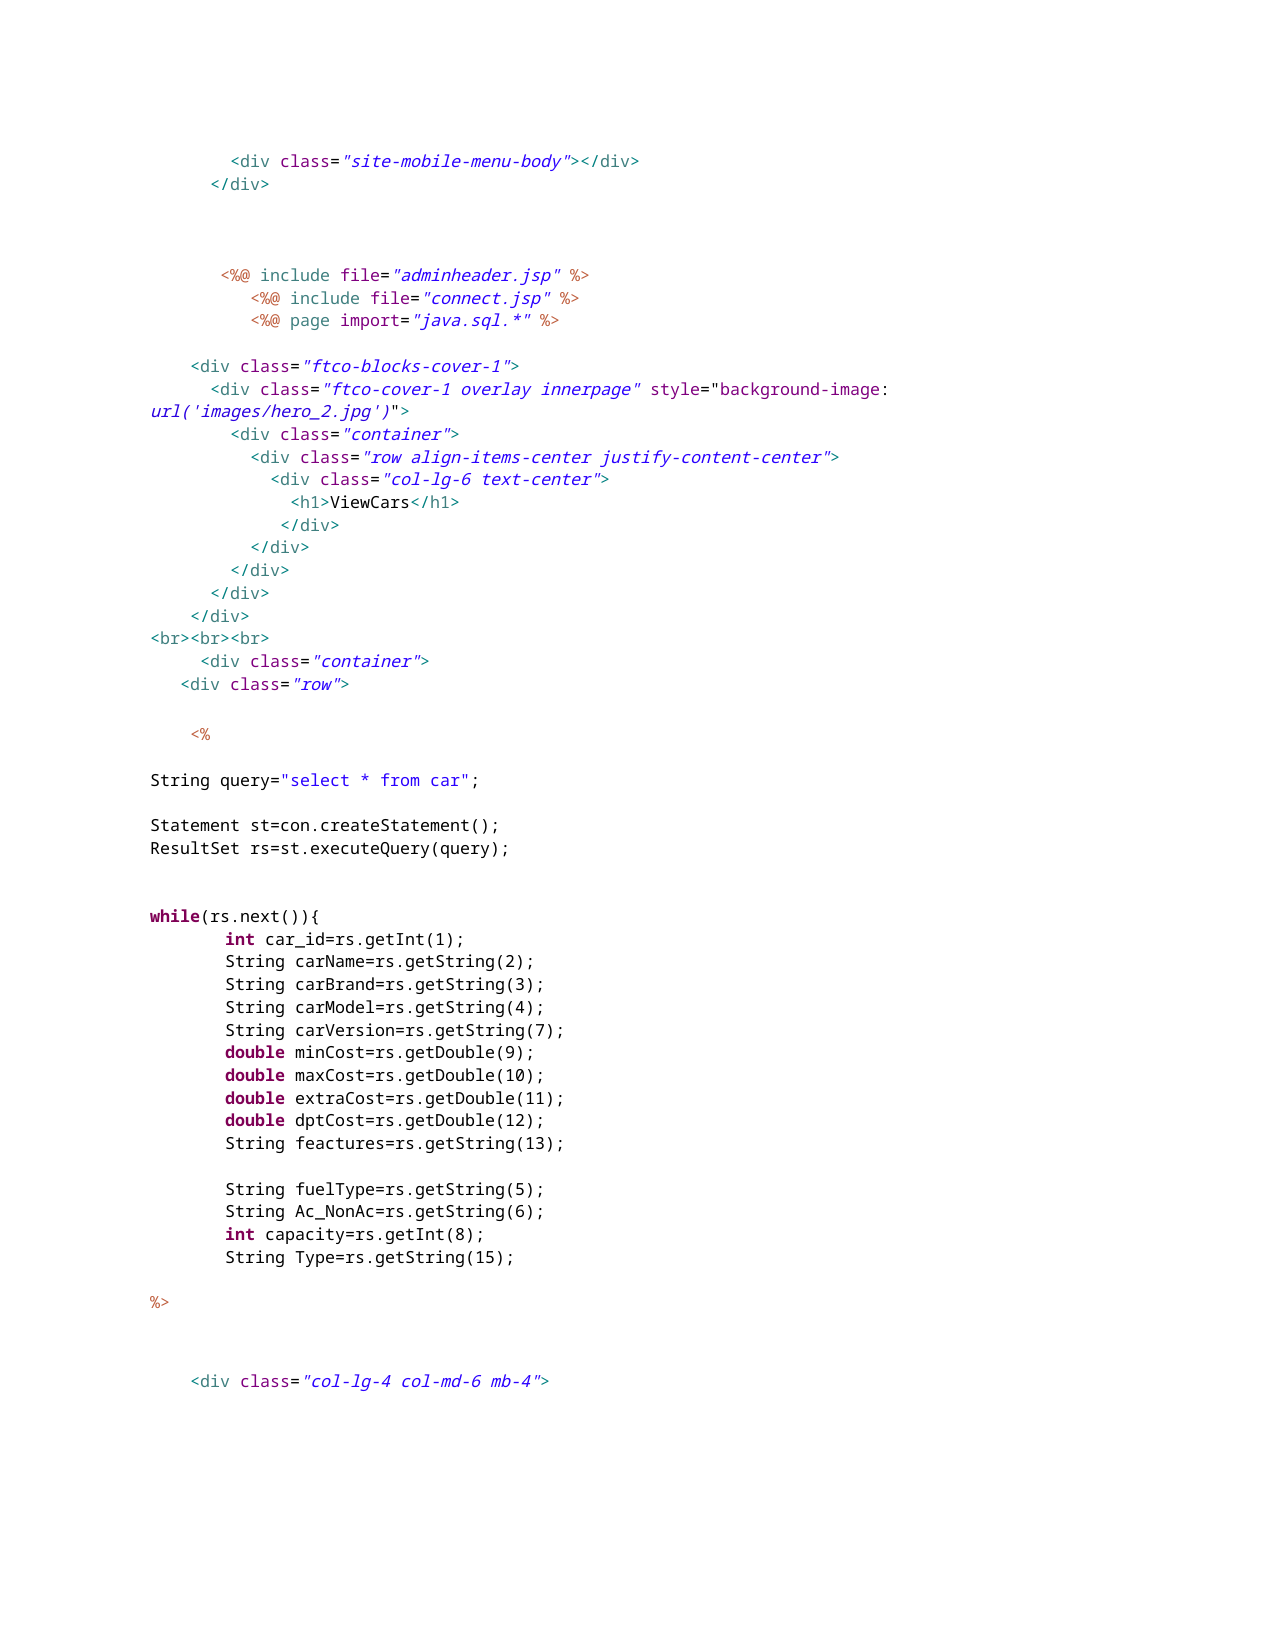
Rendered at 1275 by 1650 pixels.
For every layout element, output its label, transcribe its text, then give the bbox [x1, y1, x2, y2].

text String feactures=rs.getString(13); [150, 1132, 1125, 1154]
text double extraCost=rs.getDouble(11); [150, 1086, 1125, 1109]
text <div class="ftco-cover-1 overlay innerpage" style="background-image: url('images/hero_2.jpg')"> [150, 377, 1125, 422]
text %> [150, 1291, 1125, 1313]
text </div> [150, 581, 1125, 604]
text <div class="col-lg-6 text-center"> [150, 468, 1125, 491]
text String carName=rs.getString(2); [150, 950, 1125, 973]
text ResultSet rs=st.executeQuery(query); [150, 837, 1125, 859]
text <div class="container"> [150, 422, 1125, 445]
text </div> [150, 513, 1125, 536]
text <h1>ViewCars</h1> [150, 491, 1125, 513]
text double minCost=rs.getDouble(9); [150, 1041, 1125, 1064]
text <div class="row align-items-center justify-content-center"> [150, 445, 1125, 468]
text double dptCost=rs.getDouble(12); [150, 1109, 1125, 1132]
text String fuelType=rs.getString(5); [150, 1177, 1125, 1200]
text <div class="col-lg-4 col-md-6 mb-4"> [150, 1369, 1125, 1392]
text <div class="row"> [150, 672, 1125, 695]
text String query="select * from car"; [150, 768, 1125, 791]
text String Ac_NonAc=rs.getString(6); [150, 1200, 1125, 1223]
text <% [150, 723, 1125, 746]
text <%@ include file="connect.jsp" %> [150, 286, 1125, 309]
text <%@ include file="adminheader.jsp" %> [150, 263, 1125, 286]
text String Type=rs.getString(15); [150, 1245, 1125, 1268]
text String carBrand=rs.getString(3); [150, 973, 1125, 996]
text String carVersion=rs.getString(7); [150, 1018, 1125, 1041]
text double maxCost=rs.getDouble(10); [150, 1064, 1125, 1086]
text </div> [150, 559, 1125, 581]
text int car_id=rs.getInt(1); [150, 927, 1125, 950]
text </div> [150, 604, 1125, 627]
text </div> [150, 536, 1125, 559]
text int capacity=rs.getInt(8); [150, 1223, 1125, 1245]
text <div class="site-mobile-menu-body"></div> [150, 150, 1125, 173]
text <div class="ftco-blocks-cover-1"> [150, 354, 1125, 377]
text String carModel=rs.getString(4); [150, 996, 1125, 1018]
text <br><br><br> [150, 627, 1125, 649]
text </div> [150, 173, 1125, 195]
text Statement st=con.createStatement(); [150, 814, 1125, 837]
text <%@ page import="java.sql.*" %> [150, 309, 1125, 332]
text while(rs.next()){ [150, 905, 1125, 927]
text <div class="container"> [150, 649, 1125, 672]
